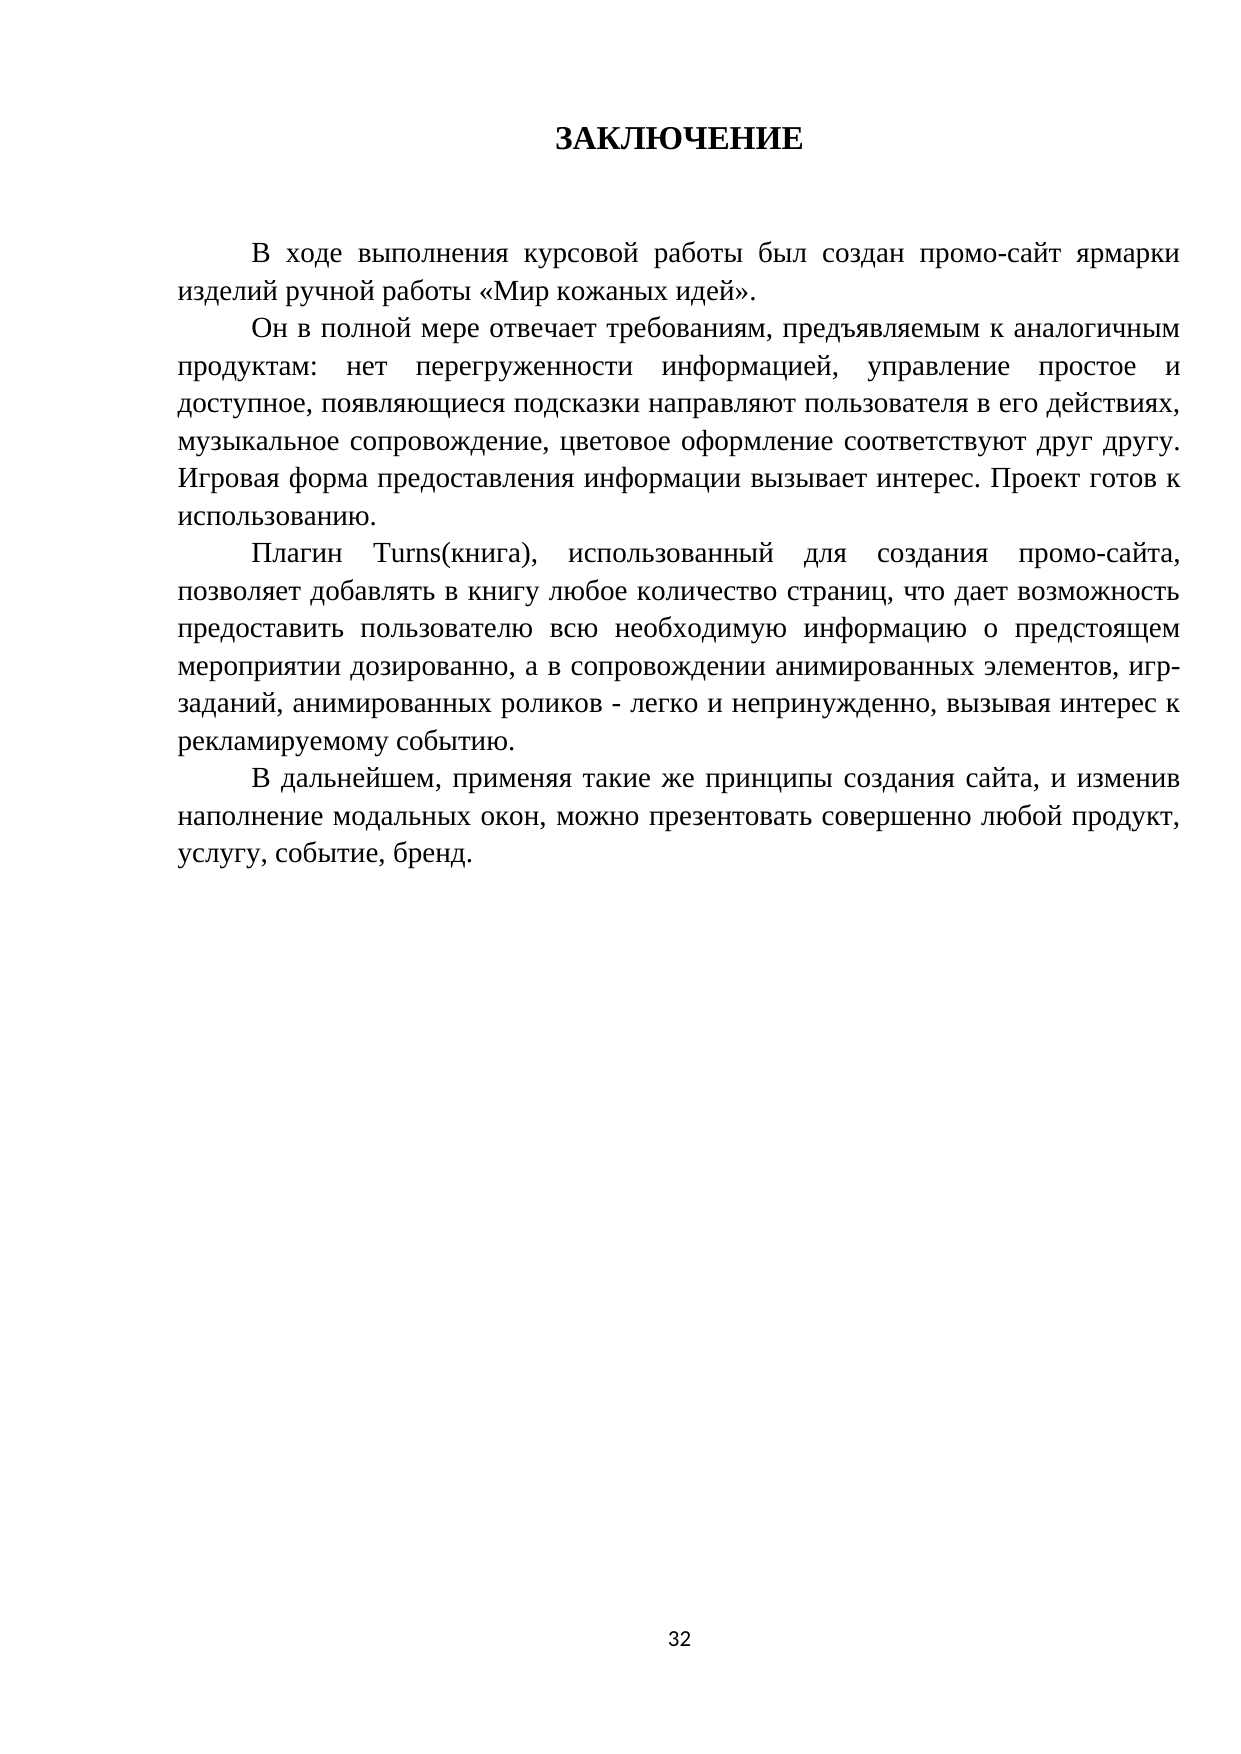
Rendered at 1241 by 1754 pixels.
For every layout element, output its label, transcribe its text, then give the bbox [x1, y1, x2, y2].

text В дальнейшем, применяя такие же принципы создания сайта, и изменив наполнение модальных окон, можно презентовать совершенно любой продукт, услугу, событие, бренд. [177, 756, 1181, 869]
text В ходе выполнения курсовой работы был создан промо-сайт ярмарки изделий ручной работы «Мир кожаных идей». [177, 231, 1181, 306]
text Плагин Turns(книга), использованный для создания промо-сайта, позволяет добавлять в книгу любое количество страниц, что дает возможность предоставить пользователю всю необходимую информацию о предстоящем мероприятии дозированно, а в сопровождении анимированных элементов, игр-заданий, анимированных роликов - легко и непринужденно, вызывая интерес к рекламируемому событию. [177, 531, 1181, 756]
text Он в полной мере отвечает требованиям, предъявляемым к аналогичным продуктам: нет перегруженности информацией, управление простое и доступное, появляющиеся подсказки направляют пользователя в его действиях, музыкальное сопровождение, цветовое оформление соответствуют друг другу. Игровая форма предоставления информации вызывает интерес. Проект готов к использованию. [177, 306, 1181, 531]
text ЗАКЛЮЧЕНИЕ [177, 118, 1181, 156]
